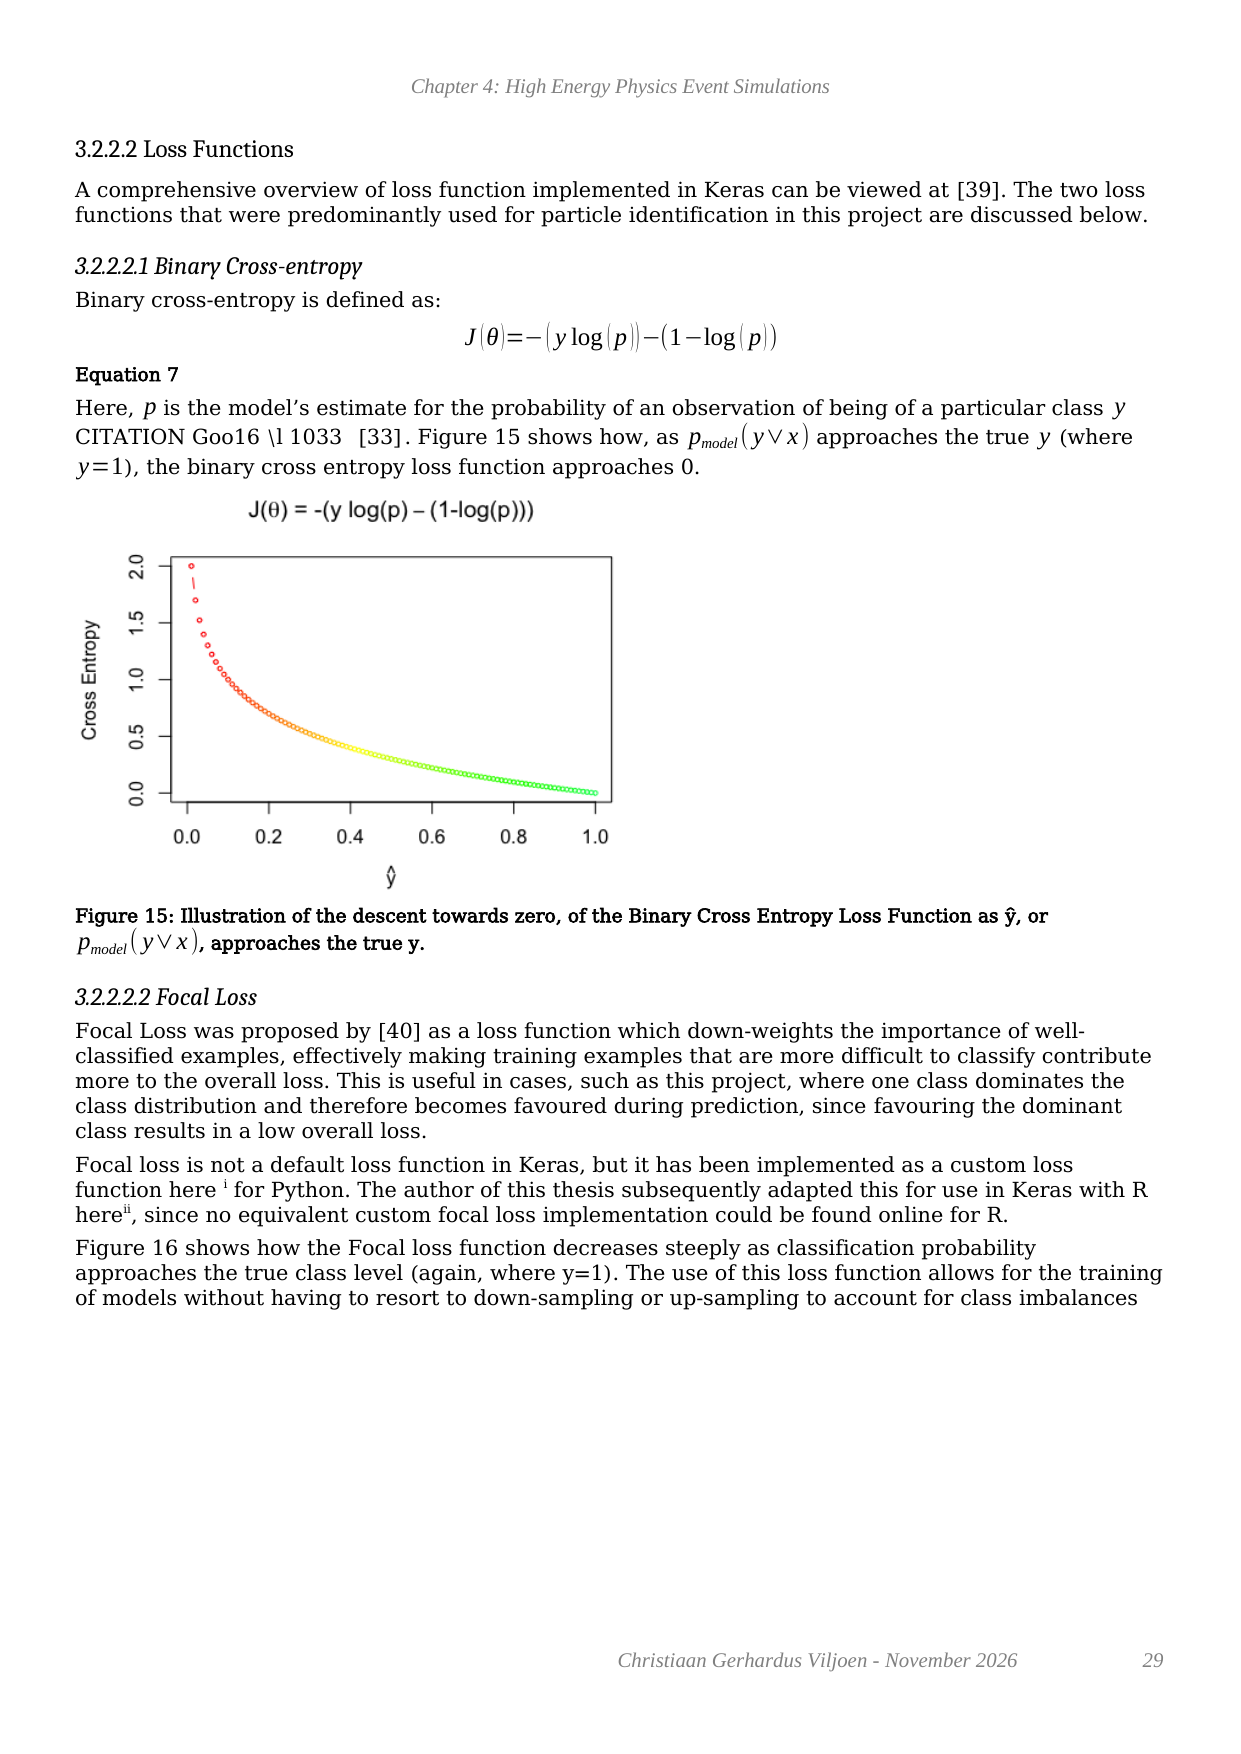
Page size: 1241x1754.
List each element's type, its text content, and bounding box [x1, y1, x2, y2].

picture [75, 488, 625, 896]
text Equation 7 [75, 362, 1165, 385]
text Here, is the model’s estimate for the probability of an observation of being of a particular class . Figure 15 shows how, as approaches the true (where ), the binary cross entropy loss function approaches 0. [75, 393, 1165, 480]
text Focal Loss was proposed by as a loss function which down-weights the importance of well-classified examples, effectively making training examples that are more difficult to classify contribute more to the overall loss. This is useful in cases, such as this project, where one class dominates the class distribution and therefore becomes favoured during prediction, since favouring the dominant class results in a low overall loss. [75, 1018, 1165, 1143]
text Binary cross-entropy is defined as: [75, 287, 1165, 312]
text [75, 1235, 1165, 1310]
text A comprehensive overview of loss function implemented in Keras can be viewed at . The two loss functions that were predominantly used for particle identification in this project are discussed below. [75, 177, 1165, 227]
text Focal loss is not a default loss function in Keras, but it has been implemented as a custom loss function here for Python. The author of this thesis subsequently adapted this for use in Keras with R here, since no equivalent custom focal loss implementation could be found online for R. [75, 1151, 1165, 1226]
subtitle Focal Loss [75, 983, 1165, 1012]
subtitle Loss Functions [75, 135, 1165, 164]
subtitle Binary Cross-entropy [75, 252, 1165, 280]
text Figure 15: Illustration of the descent towards zero, of the Binary Cross Entropy Loss Function as ŷ, or , approaches the true y. [75, 904, 1165, 958]
